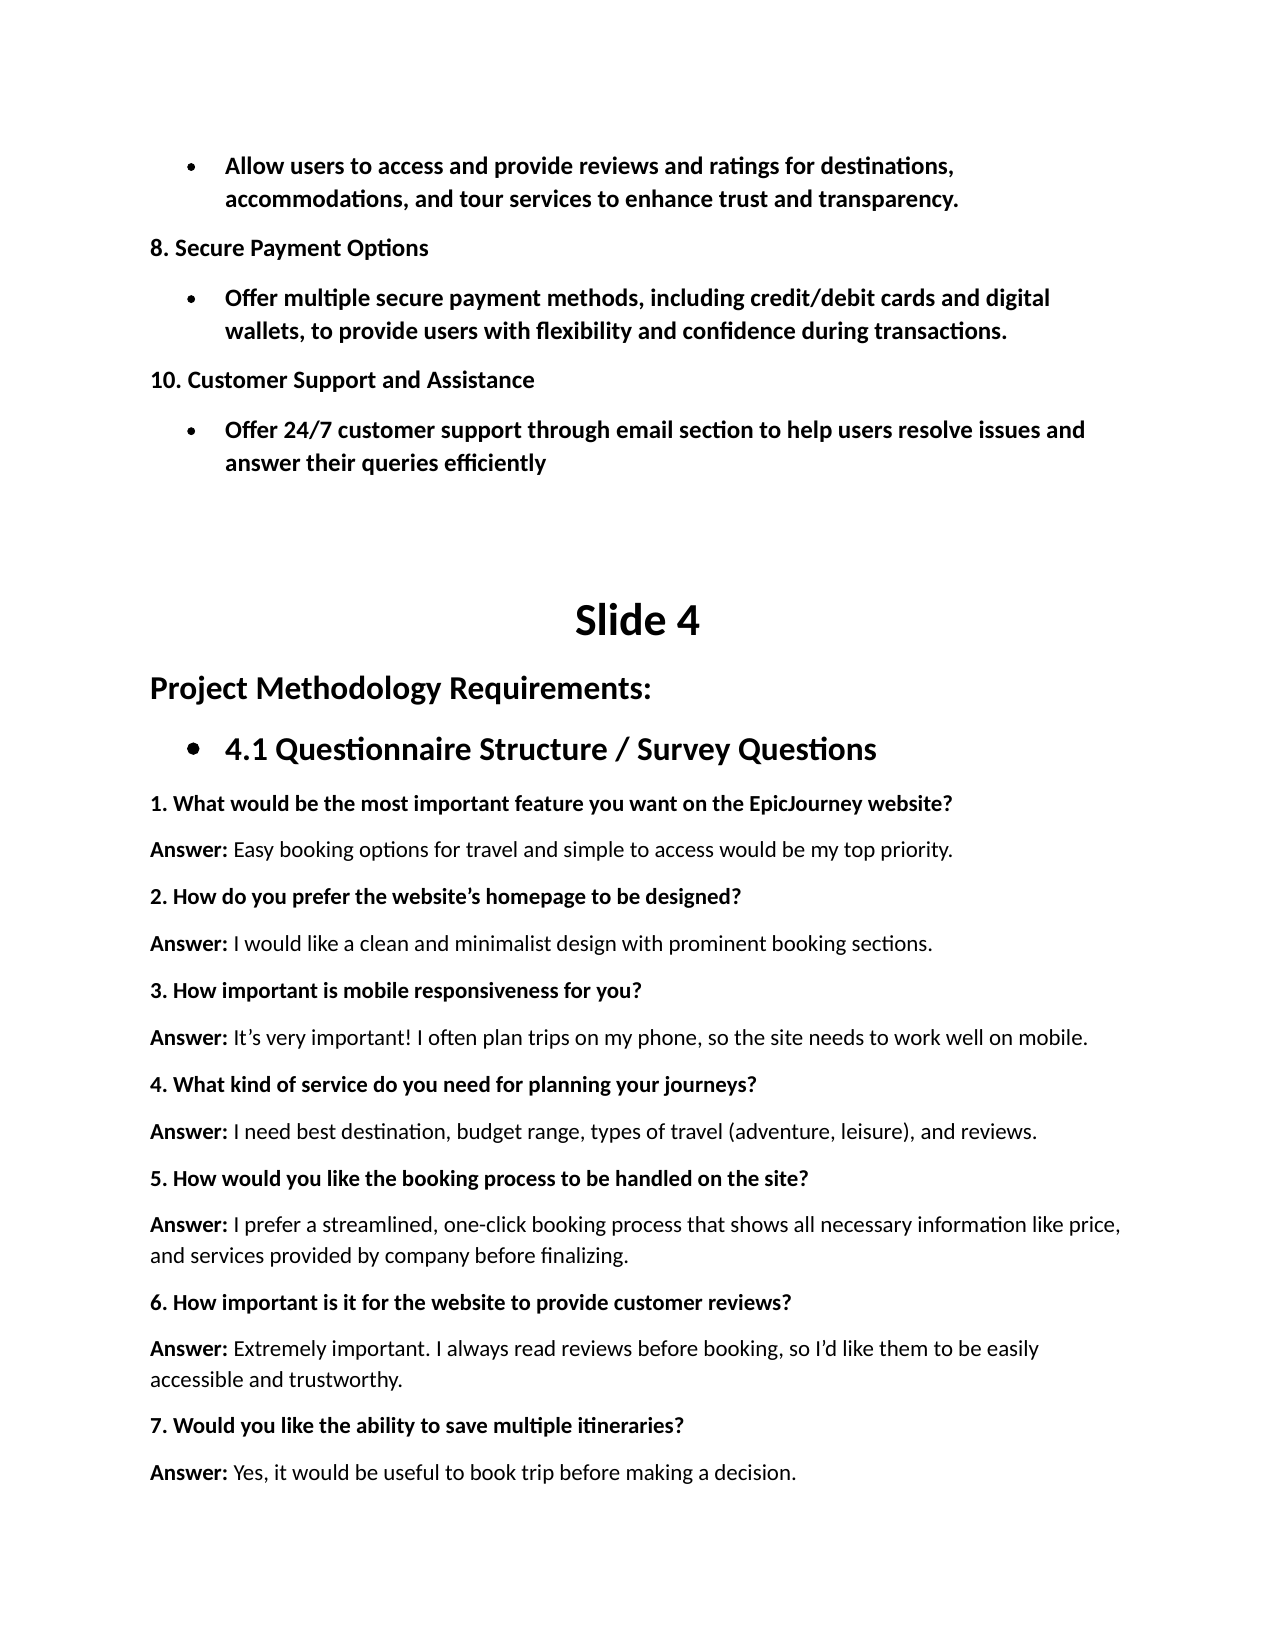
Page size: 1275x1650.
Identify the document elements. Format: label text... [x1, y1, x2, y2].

text Answer: Easy booking options for travel and simple to access would be my top priority. [150, 836, 1125, 863]
list Allow users to access and provide reviews and ratings for destinations, accommodations, and tour services to enhance trust and transparency. [187, 150, 1125, 213]
text Answer: I need best destination, budget range, types of travel (adventure, leisure), and reviews. [150, 1117, 1125, 1145]
text 4. What kind of service do you need for planning your journeys? [150, 1070, 1125, 1098]
text Answer: It’s very important! I often plan trips on my phone, so the site needs to work well on mobile. [150, 1023, 1125, 1051]
text 10. Customer Support and Assistance [150, 364, 1125, 395]
text 6. How important is it for the website to provide customer reviews? [150, 1288, 1125, 1316]
text Answer: Yes, it would be useful to book trip before making a decision. [150, 1458, 1125, 1486]
text 1. What would be the most important feature you want on the EpicJourney website? [150, 789, 1125, 817]
list 4.1 Questionnaire Structure / Survey Questions [187, 728, 1125, 769]
text 7. Would you like the ability to save multiple itineraries? [150, 1412, 1125, 1439]
text 8. Secure Payment Options [150, 232, 1125, 263]
text Slide 4 [150, 590, 1125, 646]
text Answer: I would like a clean and minimalist design with prominent booking sections. [150, 929, 1125, 957]
list Offer multiple secure payment methods, including credit/debit cards and digital wallets, to provide users with flexibility and confidence during transactions. [187, 282, 1125, 346]
list Offer 24/7 customer support through email section to help users resolve issues and answer their queries efficiently [187, 414, 1125, 478]
text Project Methodology Requirements: [150, 667, 1125, 708]
text Answer: Extremely important. I always read reviews before booking, so I’d like them to be easily accessible and trustworthy. [150, 1334, 1125, 1393]
text Answer: I prefer a streamlined, one-click booking process that shows all necessary information like price, and services provided by company before finalizing. [150, 1211, 1125, 1269]
text 2. How do you prefer the website’s homepage to be designed? [150, 882, 1125, 910]
text 5. How would you like the booking process to be handled on the site? [150, 1164, 1125, 1192]
text 3. How important is mobile responsiveness for you? [150, 976, 1125, 1004]
